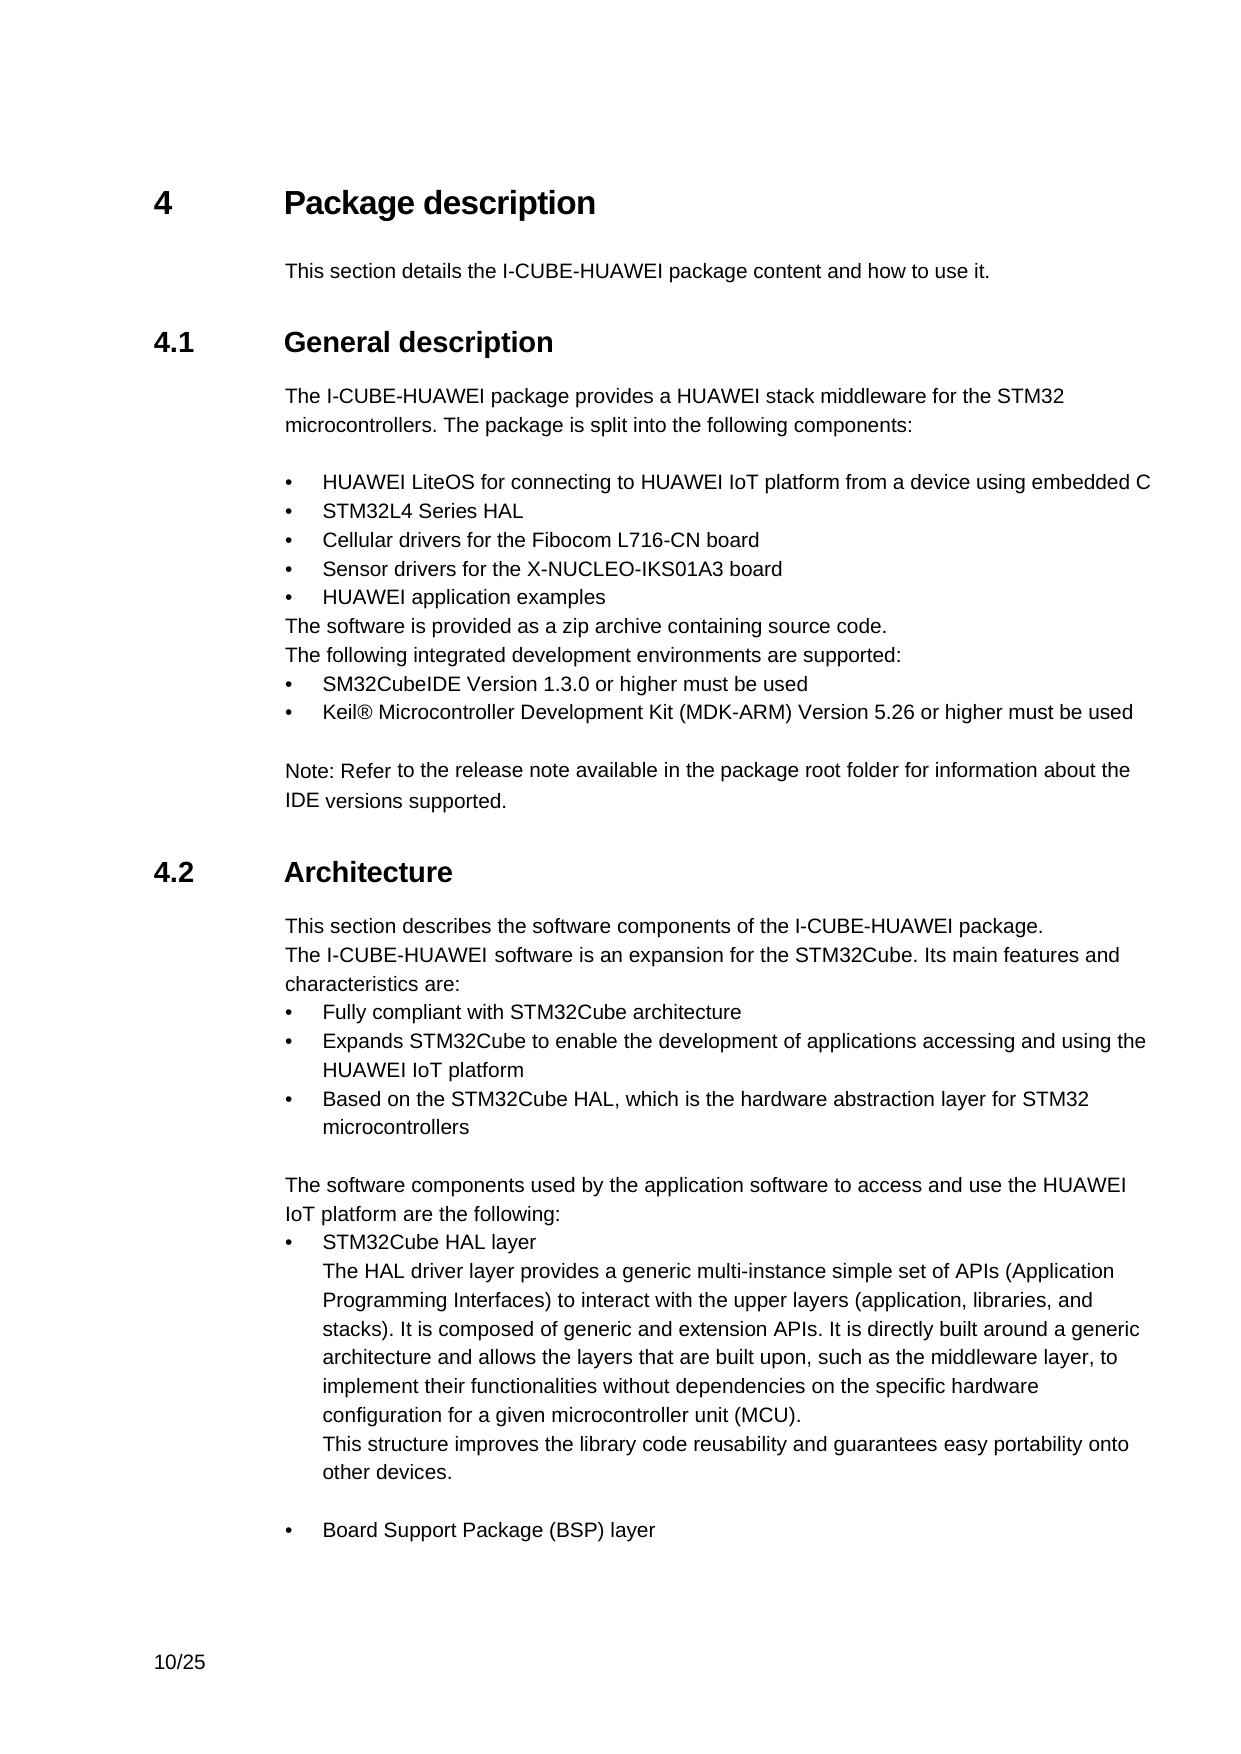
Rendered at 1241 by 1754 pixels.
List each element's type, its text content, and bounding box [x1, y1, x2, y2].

text This section details the I-CUBE-HUAWEI package content and how to use it. [285, 259, 1154, 283]
list STM32L4 Series HAL [285, 499, 1154, 523]
list Keil® Microcontroller Development Kit (MDK-ARM) Version 5.26 or higher must be used [285, 700, 1154, 724]
list Board Support Package (BSP) layer [285, 1518, 1154, 1542]
text The HAL driver layer provides a generic multi-instance simple set of APIs (Application Programming Interfaces) to interact with the upper layers (application, libraries, and stacks). It is composed of generic and extension APIs. It is directly built around a generic architecture and allows the layers that are built upon, such as the middleware layer, to implement their functionalities without dependencies on the specific hardware configuration for a given microcontroller unit (MCU). [322, 1259, 1154, 1427]
list STM32Cube HAL layer [285, 1230, 1154, 1254]
subtitle General description [153, 325, 1154, 359]
text This structure improves the library code reusability and guarantees easy portability onto other devices. [322, 1431, 1154, 1484]
list HUAWEI LiteOS for connecting to HUAWEI IoT platform from a device using embedded C [285, 470, 1154, 494]
text The I-CUBE-HUAWEI software is an expansion for the STM32Cube. Its main features and characteristics are: [285, 943, 1154, 995]
text The following integrated development environments are supported: [285, 643, 1154, 667]
subtitle Package description [153, 183, 1154, 222]
list Expands STM32Cube to enable the development of applications accessing and using the HUAWEI IoT platform [285, 1029, 1154, 1082]
text The software components used by the application software to access and use the HUAWEI IoT platform are the following: [285, 1173, 1154, 1225]
list SM32CubeIDE Version 1.3.0 or higher must be used [285, 671, 1154, 695]
list Based on the STM32Cube HAL, which is the hardware abstraction layer for STM32 microcontrollers [285, 1086, 1154, 1139]
subtitle Architecture [153, 855, 1154, 889]
list Fully compliant with STM32Cube architecture [285, 1000, 1154, 1024]
list Sensor drivers for the X-NUCLEO-IKS01A3 board [285, 556, 1154, 580]
text The I-CUBE-HUAWEI package provides a HUAWEI stack middleware for the STM32 microcontrollers. The package is split into the following components: [285, 384, 1154, 437]
text The software is provided as a zip archive containing source code. [285, 614, 1154, 638]
text Note: Refer to the release note available in the package root folder for information about the IDE versions supported. [285, 758, 1154, 813]
list HUAWEI application examples [285, 585, 1154, 609]
text This section describes the software components of the I-CUBE-HUAWEI package. [285, 914, 1154, 938]
list Cellular drivers for the Fibocom L716-CN board [285, 528, 1154, 552]
